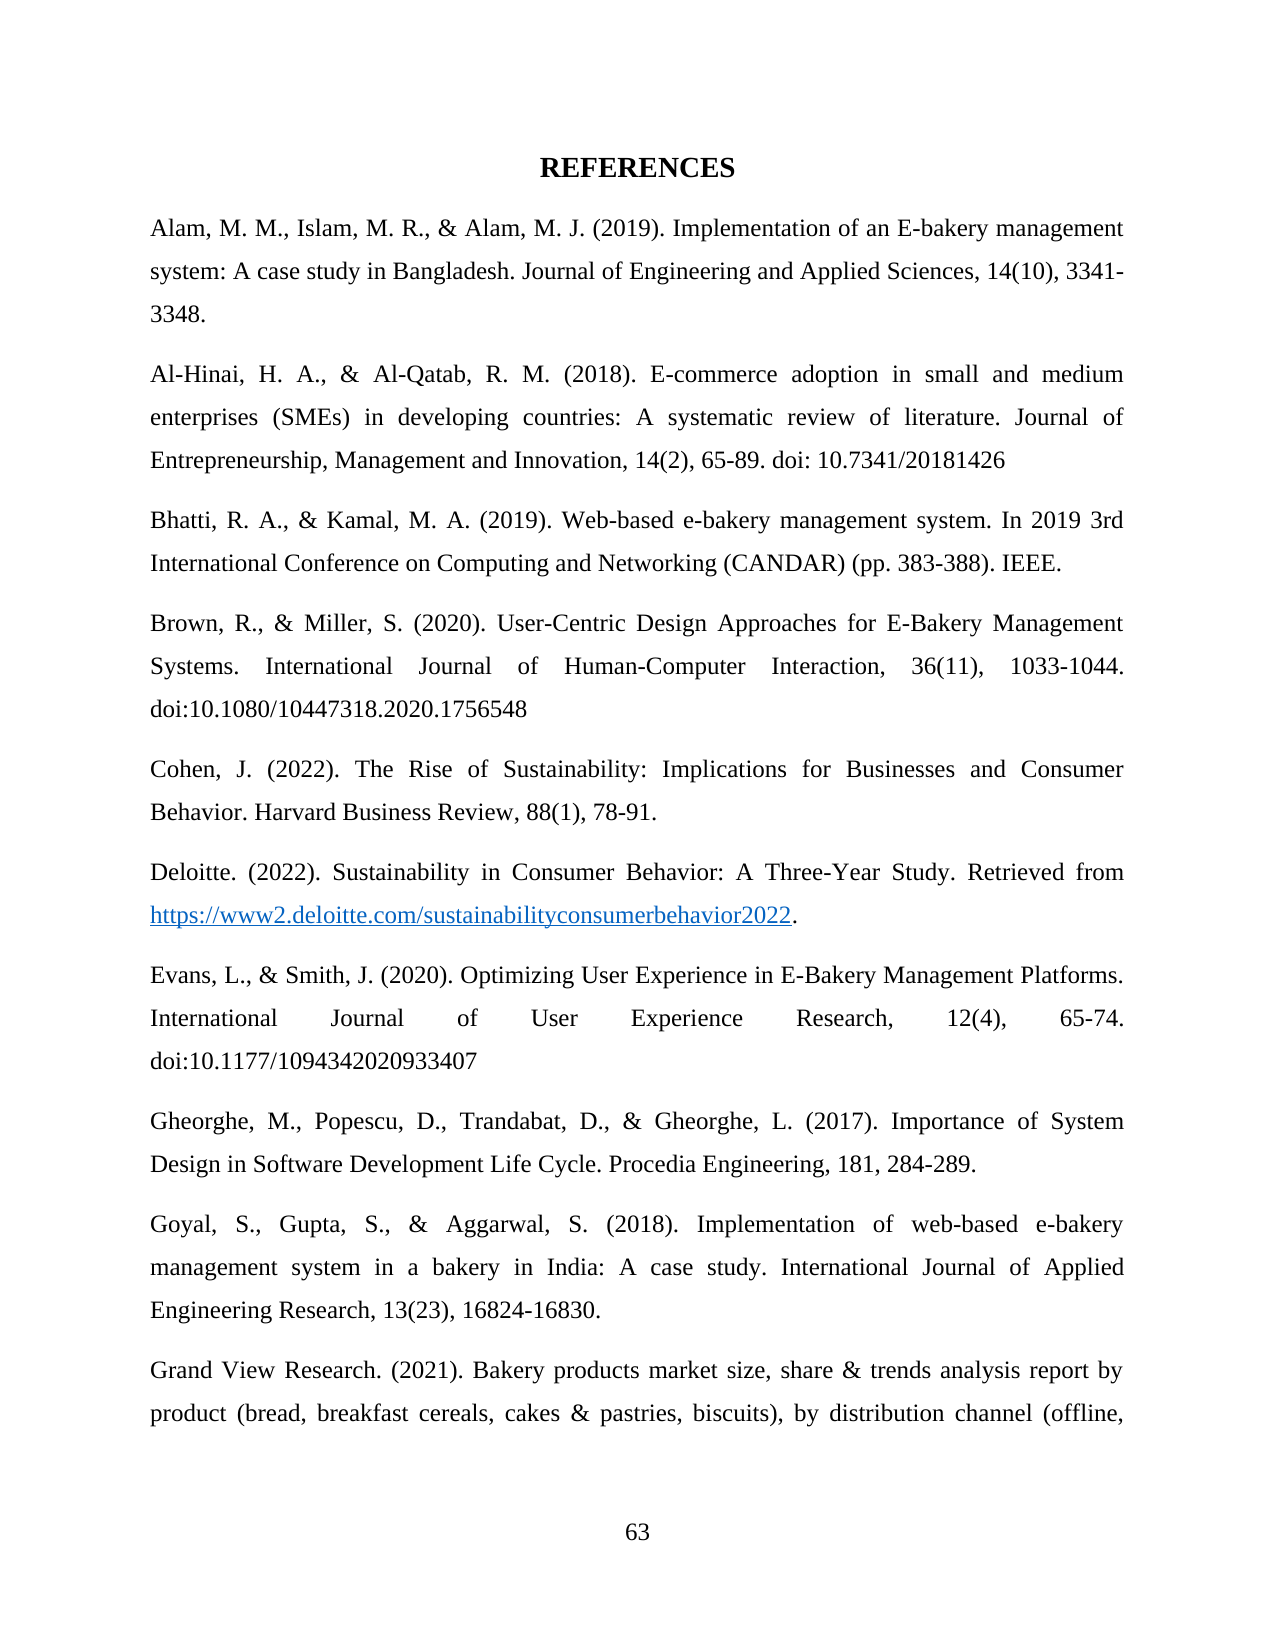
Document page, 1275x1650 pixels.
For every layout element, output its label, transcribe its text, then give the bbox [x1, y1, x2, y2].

text Goyal, S., Gupta, S., & Aggarwal, S. (2018). Implementation of web-based e-bakery management system in a bakery in India: A case study. International Journal of Applied Engineering Research, 13(23), 16824-16830. [150, 1209, 1125, 1324]
text Evans, L., & Smith, J. (2020). Optimizing User Experience in E-Bakery Management Platforms. International Journal of User Experience Research, 12(4), 65-74. doi:10.1177/1094342020933407 [150, 960, 1125, 1075]
text Al-Hinai, H. A., & Al-Qatab, R. M. (2018). E-commerce adoption in small and medium enterprises (SMEs) in developing countries: A systematic review of literature. Journal of Entrepreneurship, Management and Innovation, 14(2), 65-89. doi: 10.7341/20181426 [150, 359, 1125, 474]
text Gheorghe, M., Popescu, D., Trandabat, D., & Gheorghe, L. (2017). Importance of System Design in Software Development Life Cycle. Procedia Engineering, 181, 284-289. [150, 1106, 1125, 1178]
text Deloitte. (2022). Sustainability in Consumer Behavior: A Three-Year Study. Retrieved from https://www2.deloitte.com/sustainabilityconsumerbehavior2022. [150, 857, 1125, 929]
text Alam, M. M., Islam, M. R., & Alam, M. J. (2019). Implementation of an E-bakery management system: A case study in Bangladesh. Journal of Engineering and Applied Sciences, 14(10), 3341-3348. [150, 213, 1125, 328]
subtitle REFERENCES [150, 150, 1125, 183]
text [150, 1355, 1125, 1427]
text Cohen, J. (2022). The Rise of Sustainability: Implications for Businesses and Consumer Behavior. Harvard Business Review, 88(1), 78-91. [150, 754, 1125, 826]
text Bhatti, R. A., & Kamal, M. A. (2019). Web-based e-bakery management system. In 2019 3rd International Conference on Computing and Networking (CANDAR) (pp. 383-388). IEEE. [150, 505, 1125, 577]
text Brown, R., & Miller, S. (2020). User-Centric Design Approaches for E-Bakery Management Systems. International Journal of Human-Computer Interaction, 36(11), 1033-1044. doi:10.1080/10447318.2020.1756548 [150, 608, 1125, 723]
